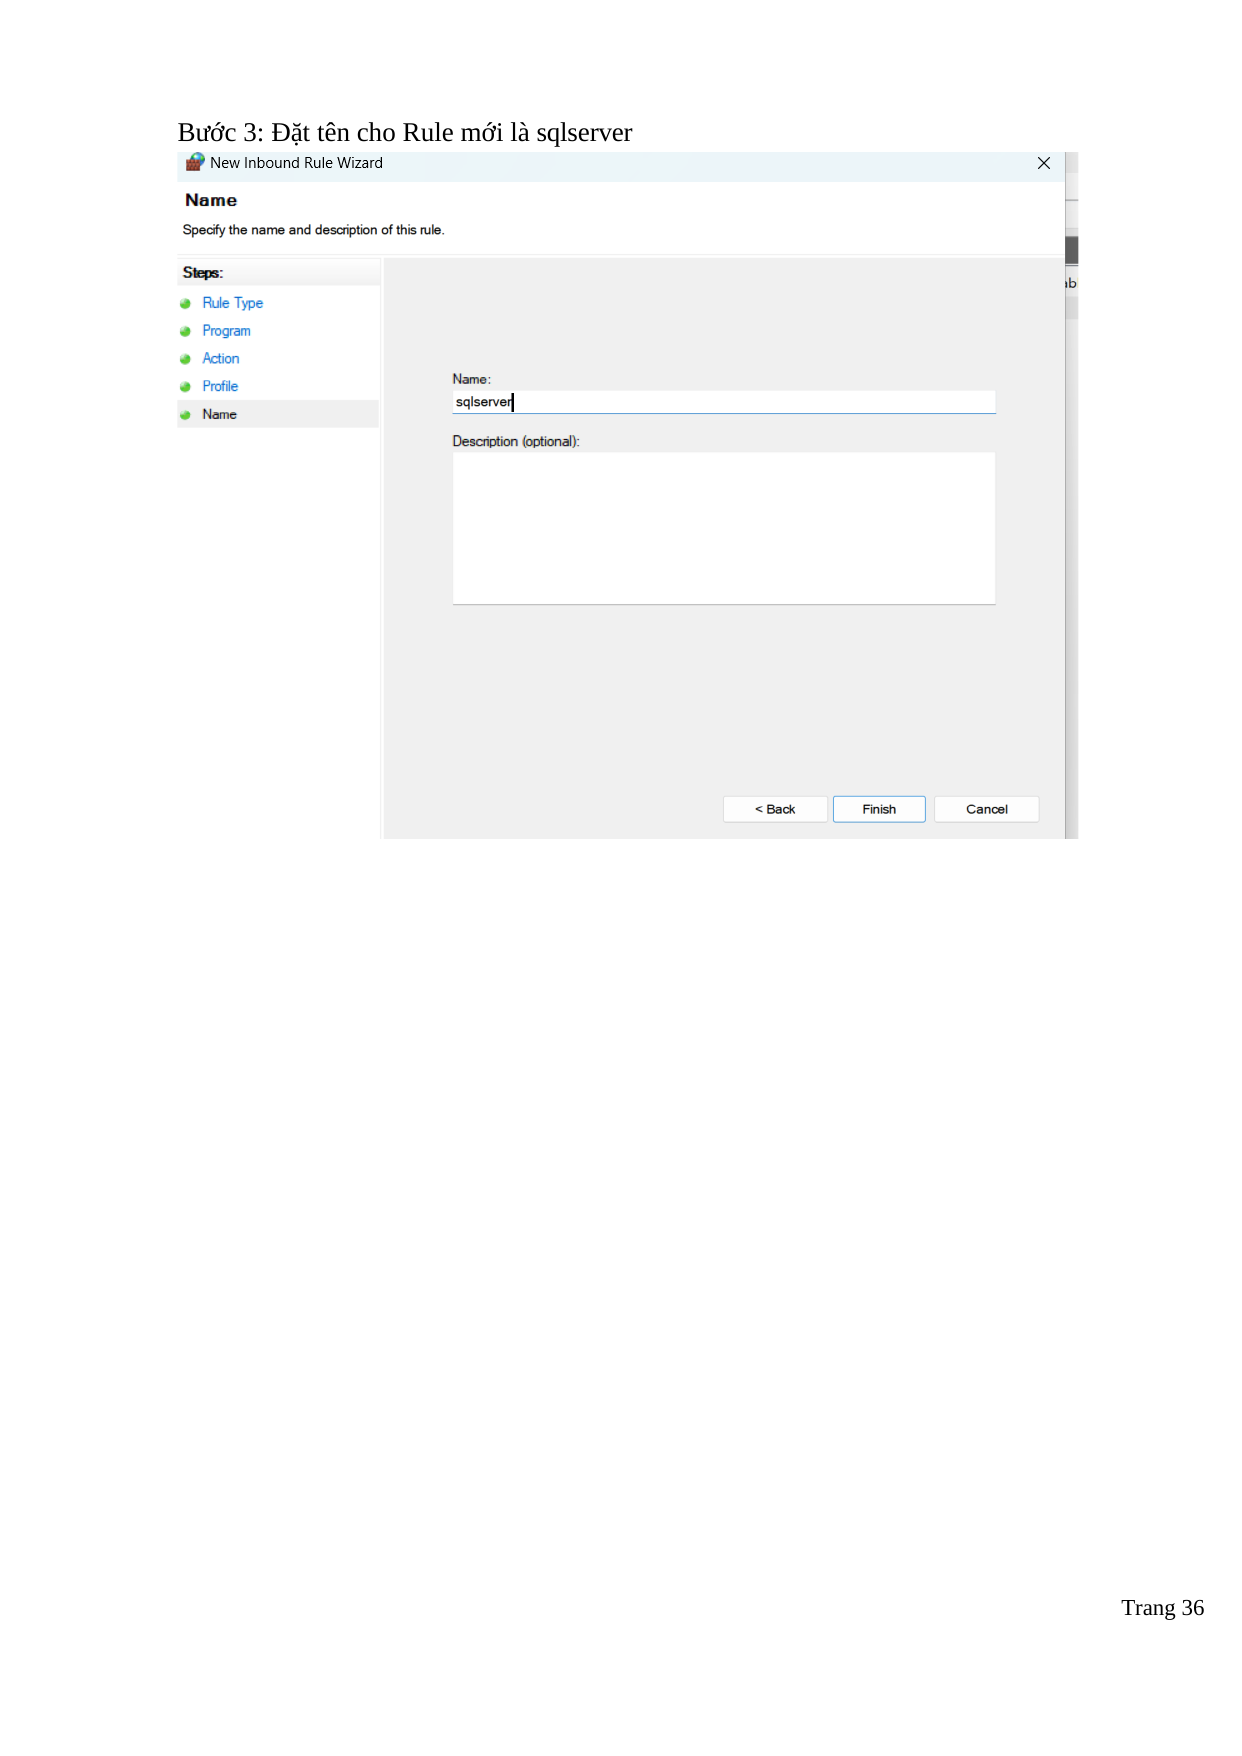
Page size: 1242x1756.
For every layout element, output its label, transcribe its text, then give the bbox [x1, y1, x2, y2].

picture [177, 152, 1079, 839]
text Bước 3: Đặt tên cho Rule mới là sqlserver [177, 117, 1204, 148]
